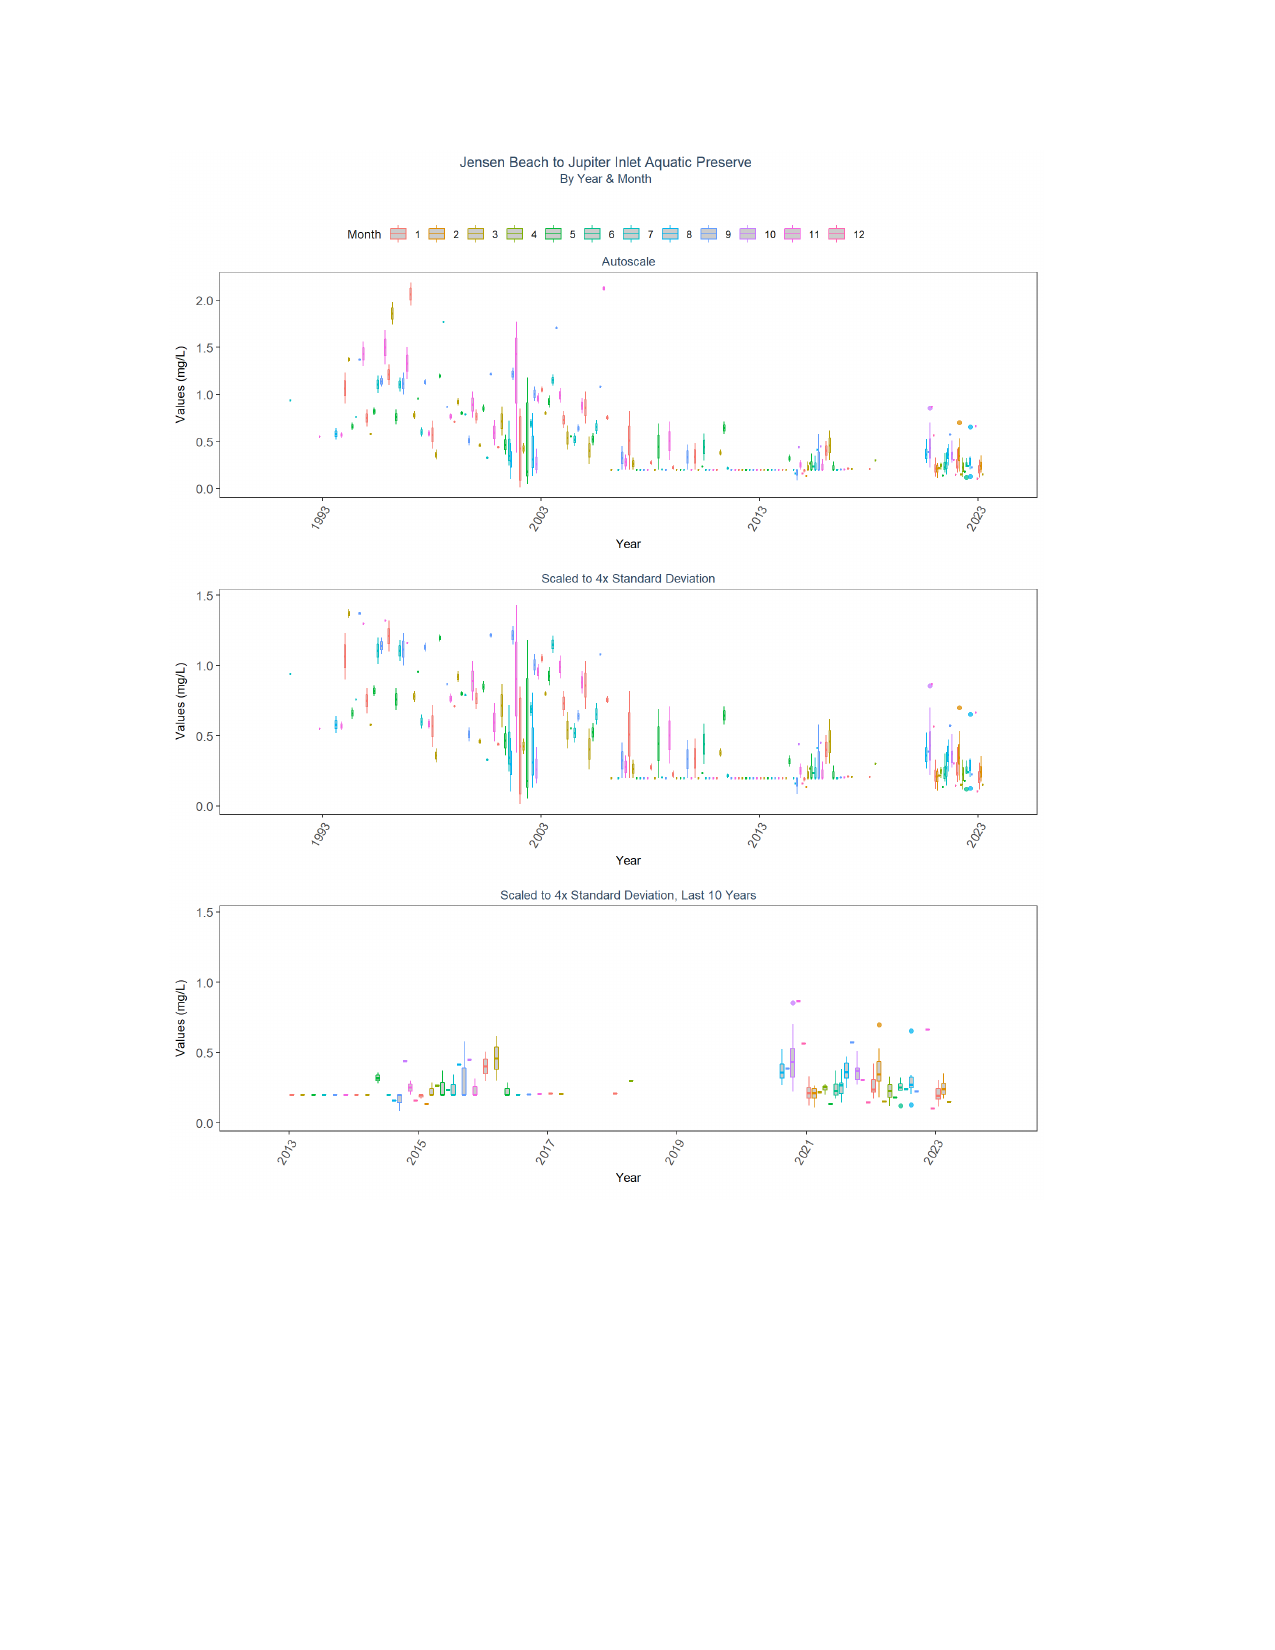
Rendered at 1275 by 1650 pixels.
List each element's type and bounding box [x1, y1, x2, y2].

picture [168, 150, 1044, 1200]
